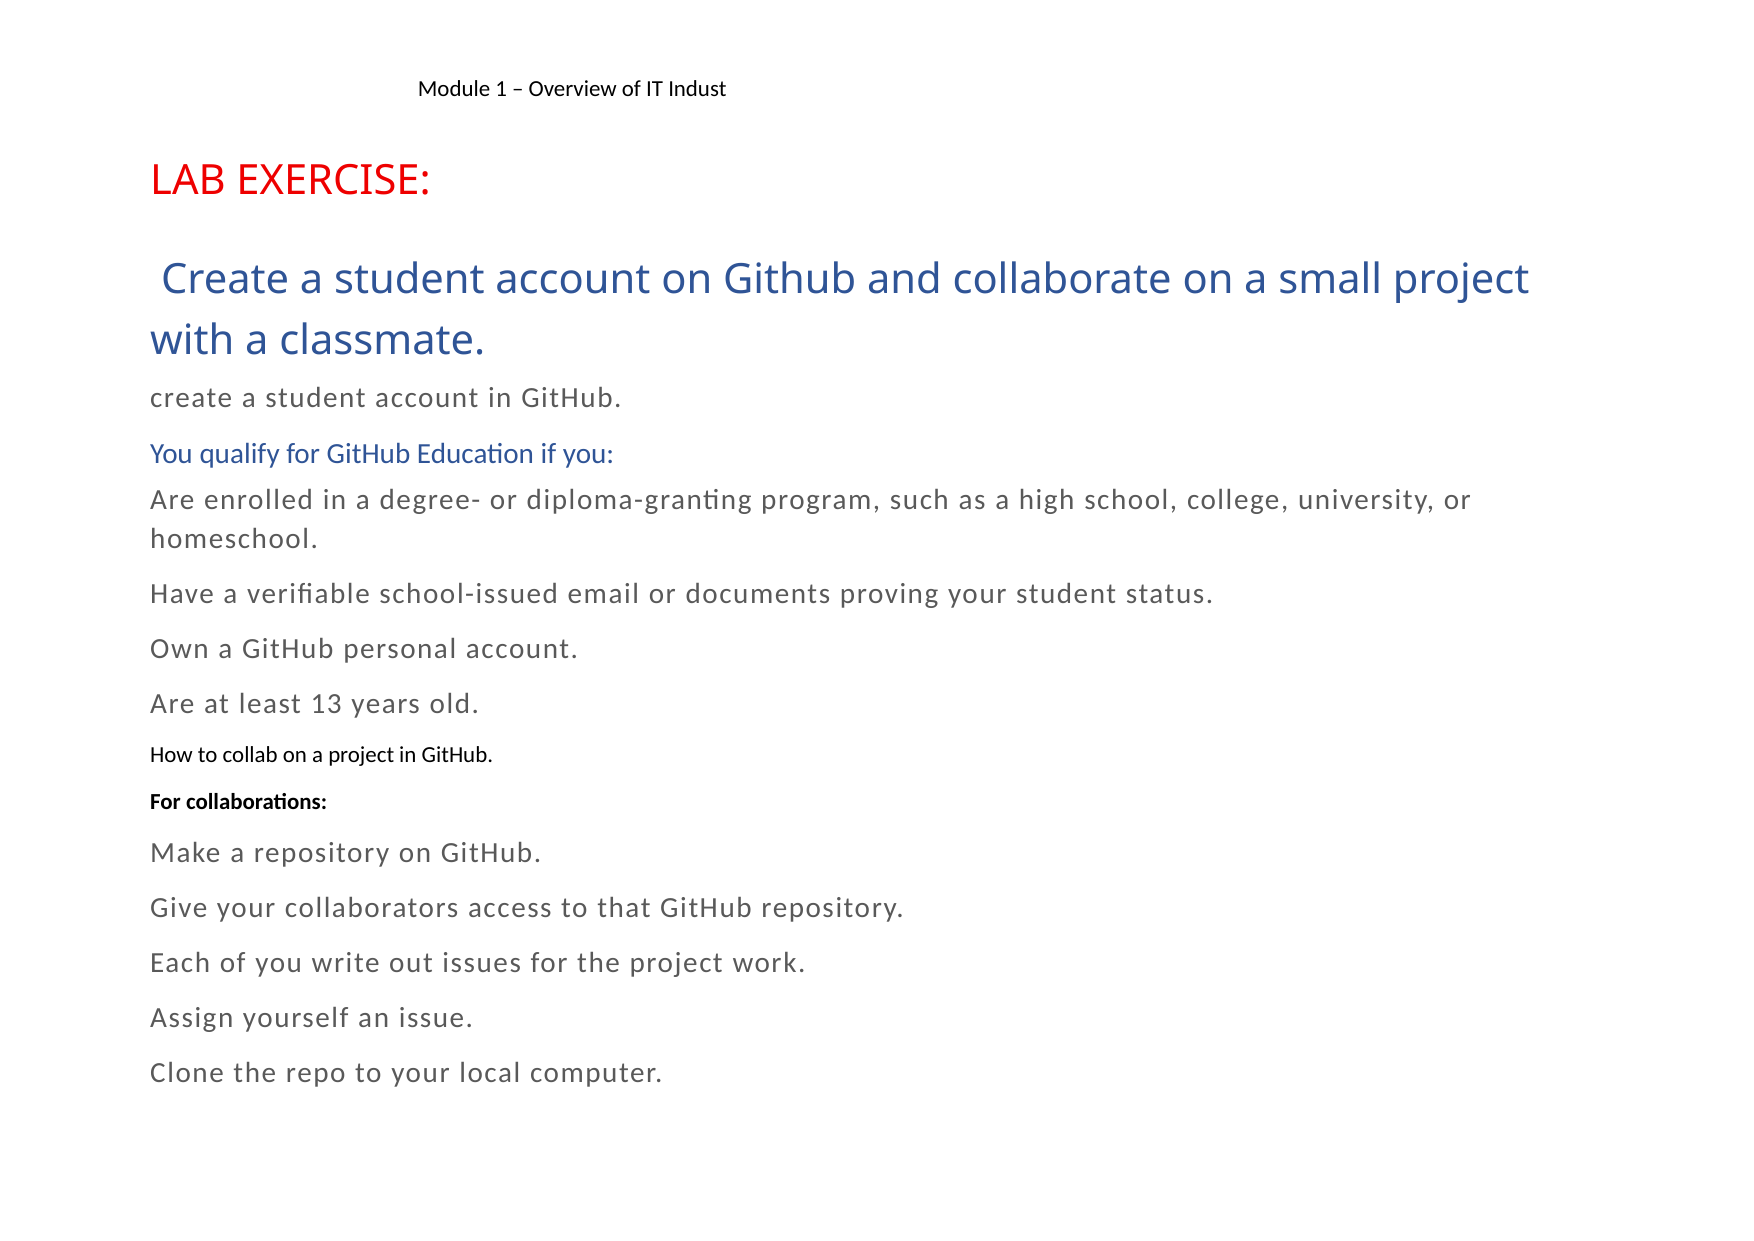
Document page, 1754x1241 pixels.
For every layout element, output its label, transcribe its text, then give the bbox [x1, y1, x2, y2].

subtitle Are at least 13 years old. [150, 685, 1604, 721]
subtitle Create a student account on Github and collaborate on a small project with a classmate. [150, 249, 1604, 367]
subtitle Have a verifiable school-issued email or documents proving your student status. [150, 575, 1604, 611]
subtitle Give your collaborators access to that GitHub repository. [150, 889, 1604, 925]
subtitle LAB EXERCISE: [150, 150, 1604, 207]
subtitle Own a GitHub personal account. [150, 630, 1604, 666]
subtitle Each of you write out issues for the project work. [150, 944, 1604, 980]
subtitle Are enrolled in a degree- or diploma-granting program, such as a high school, college, university, or homeschool. [150, 481, 1604, 556]
subtitle create a student account in GitHub. [150, 379, 1604, 415]
text For collaborations: [150, 787, 1604, 815]
subtitle Clone the repo to your local computer. [150, 1054, 1604, 1090]
subtitle You qualify for GitHub Education if you: [150, 435, 1604, 470]
subtitle Make a repository on GitHub. [150, 834, 1604, 870]
subtitle Assign yourself an issue. [150, 999, 1604, 1035]
text How to collab on a project in GitHub. [150, 740, 1604, 768]
